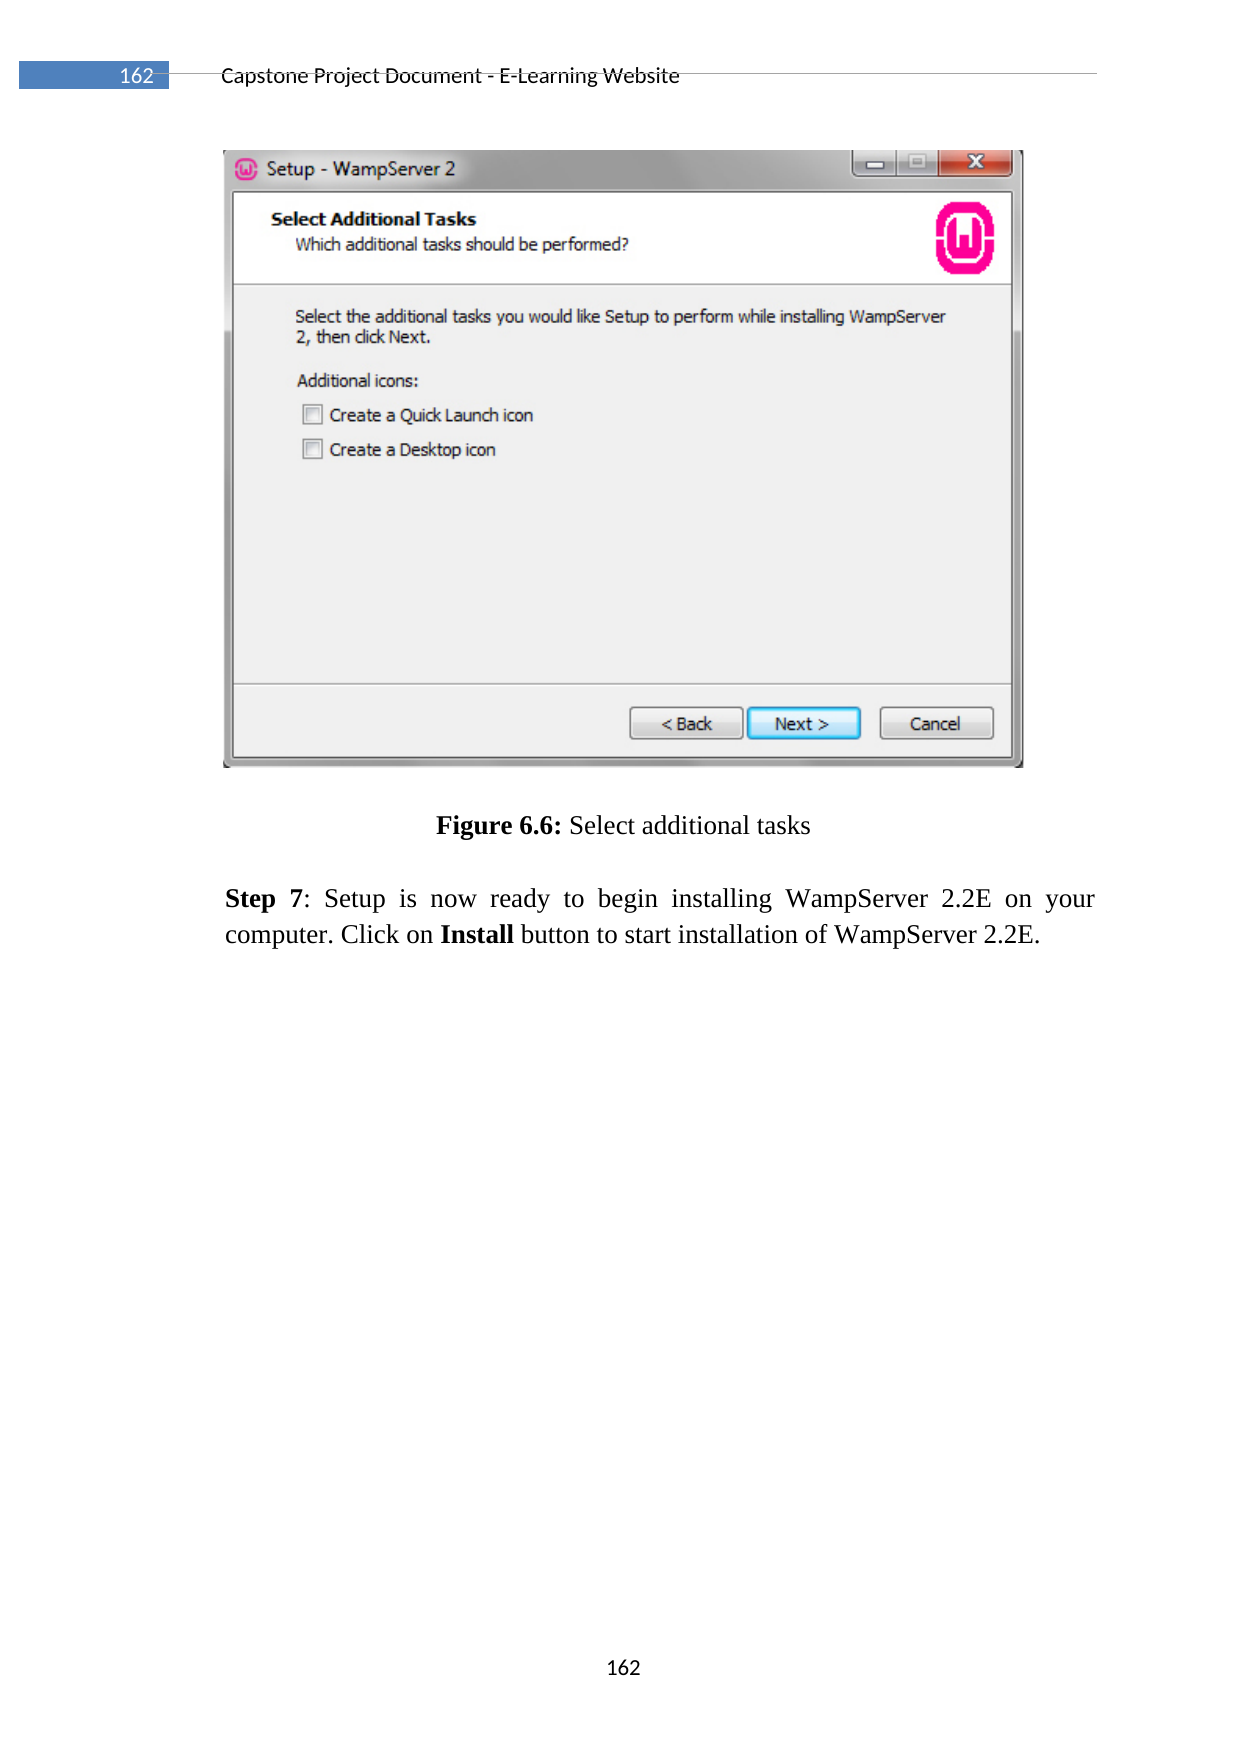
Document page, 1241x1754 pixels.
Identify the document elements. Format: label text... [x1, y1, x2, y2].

text Figure 6.6: Select additional tasks [150, 809, 1097, 840]
picture [223, 150, 1024, 768]
text Step 7: Setup is now ready to begin installing WampServer 2.2E on your computer. Click on Install button to start installation of WampServer 2.2E. [225, 882, 1097, 949]
